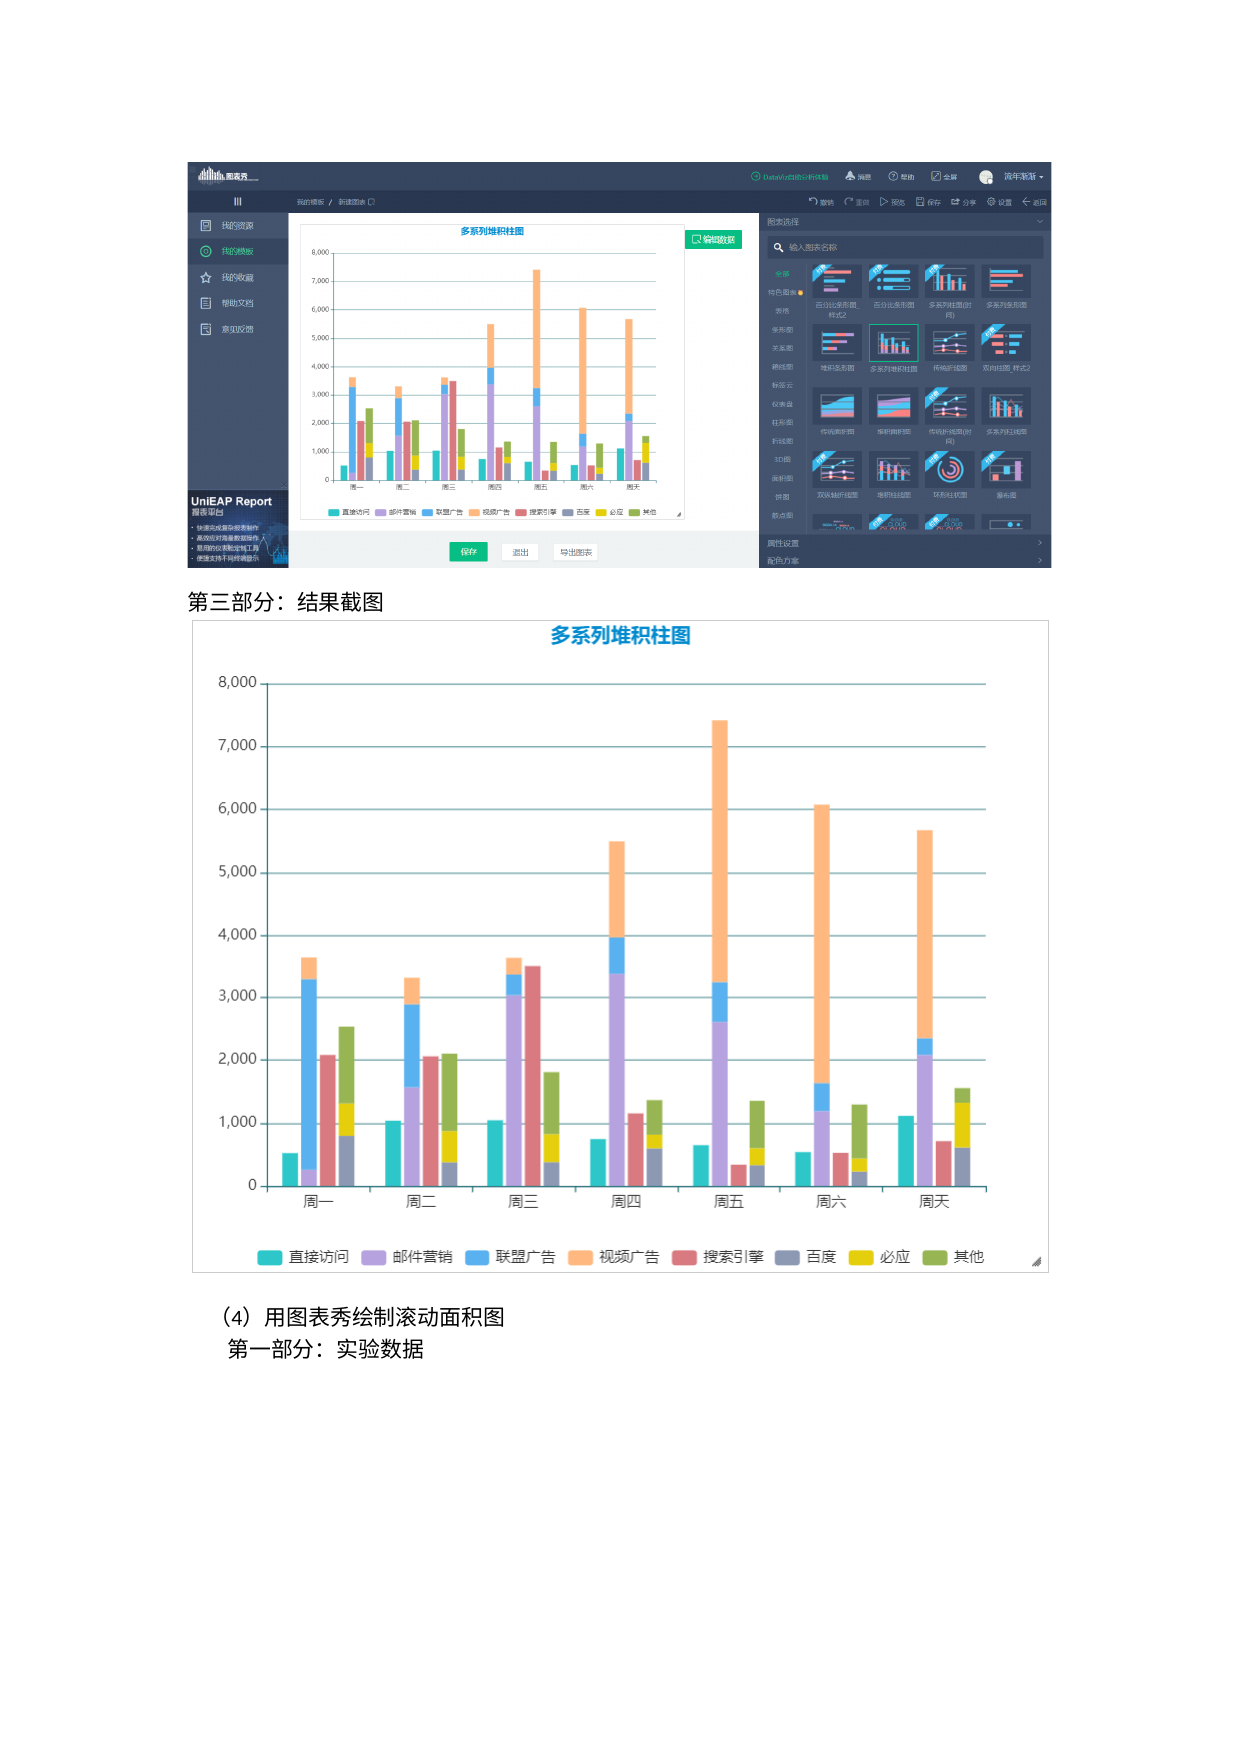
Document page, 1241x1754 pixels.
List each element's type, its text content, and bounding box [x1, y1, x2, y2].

picture [187, 162, 1052, 568]
list 第一部分：实验数据 [187, 1332, 1053, 1364]
picture [187, 617, 1053, 1274]
list 第三部分：结果截图 [187, 584, 1053, 617]
list 用图表秀绘制滚动面积图 [166, 1299, 1053, 1332]
